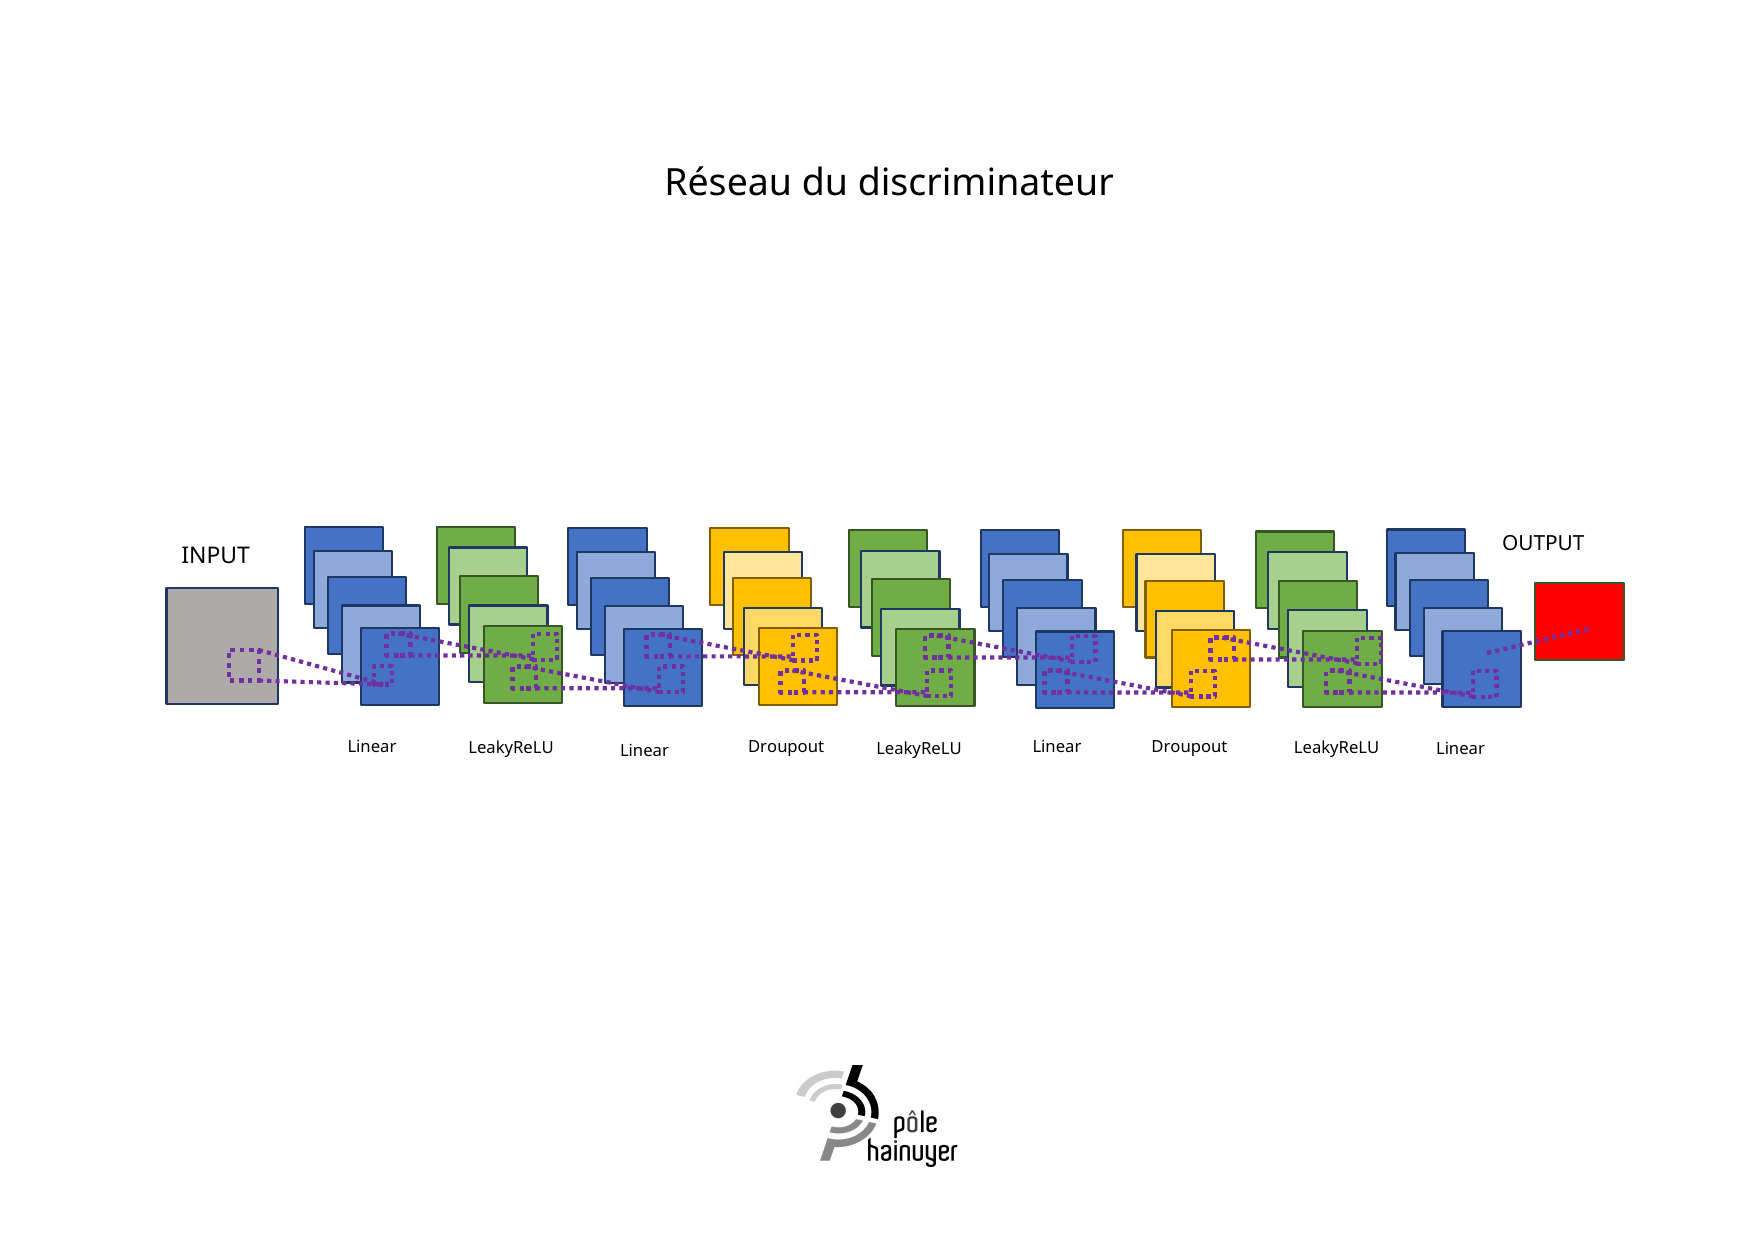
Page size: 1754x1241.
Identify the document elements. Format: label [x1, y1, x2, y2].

picture [796, 1065, 958, 1167]
